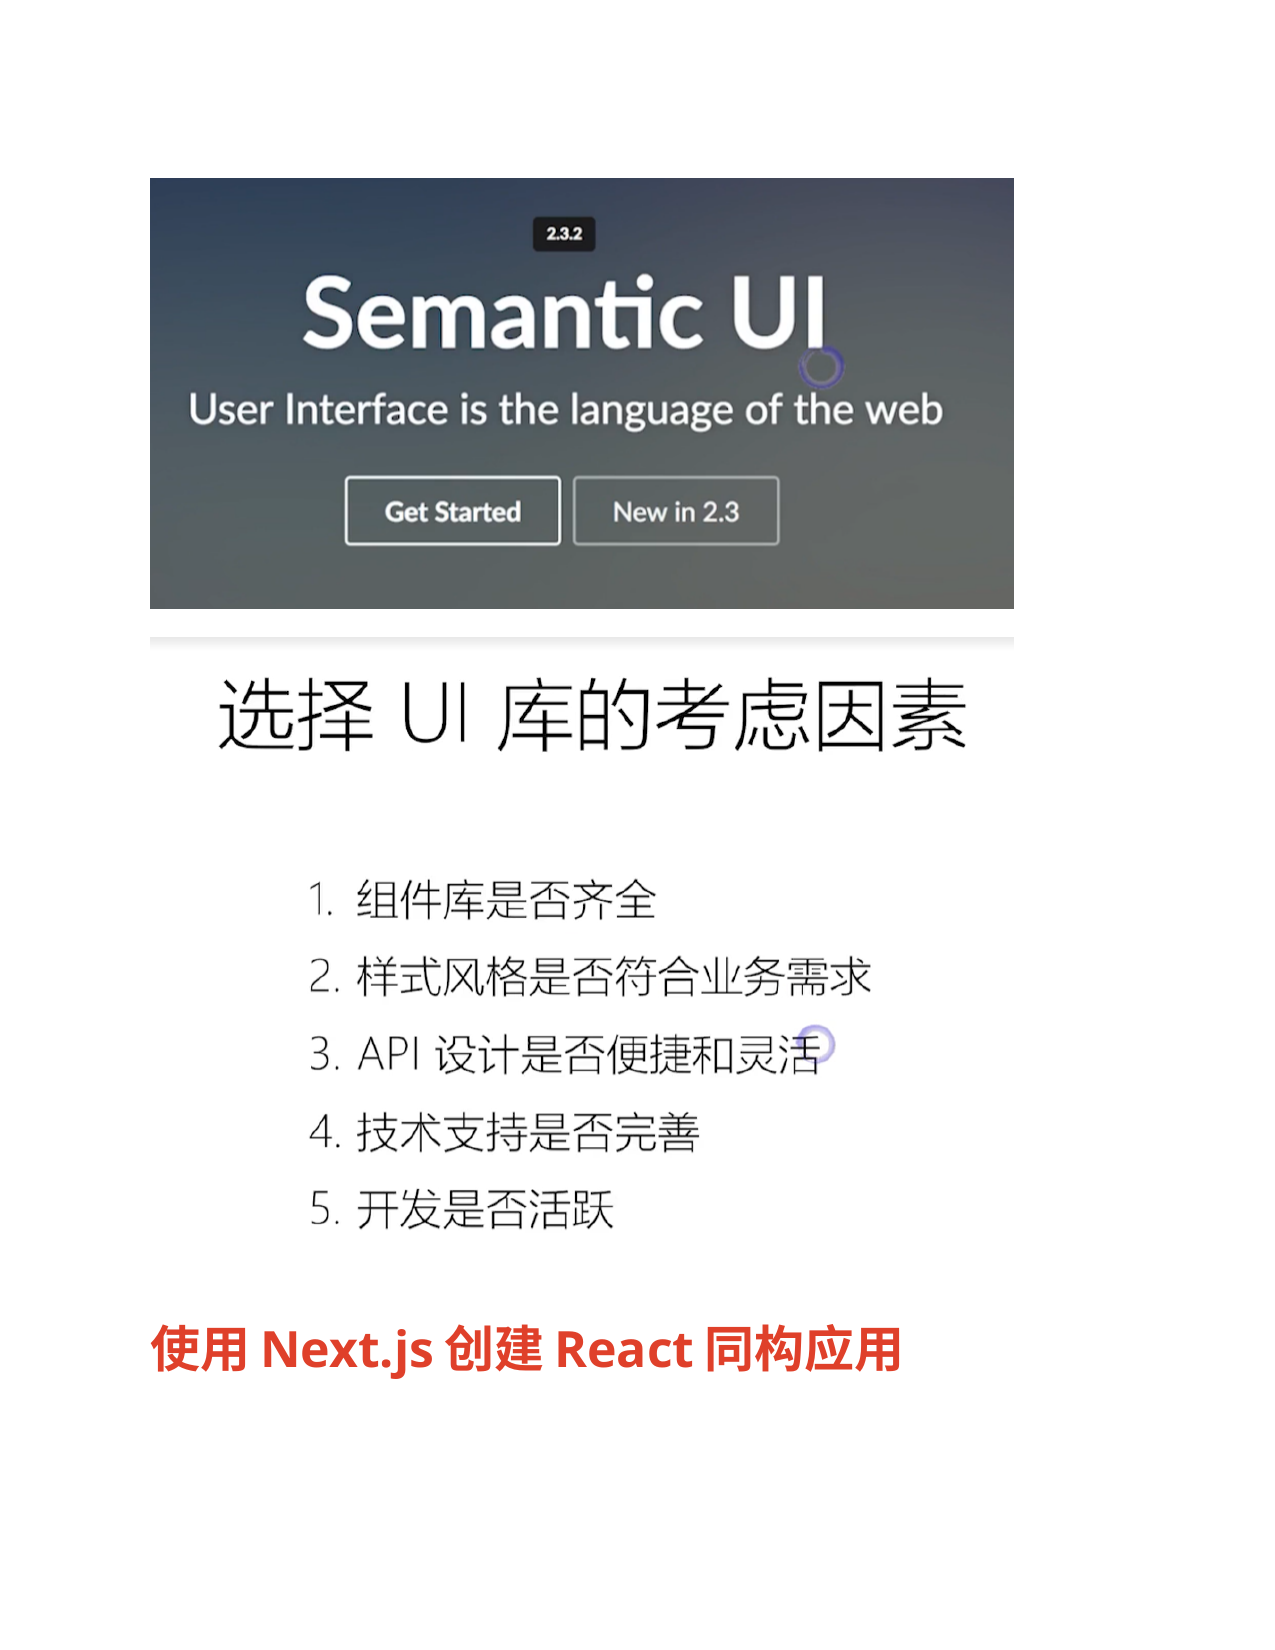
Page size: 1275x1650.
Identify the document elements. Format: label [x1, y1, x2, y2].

picture [150, 178, 1014, 609]
picture [150, 637, 1014, 1309]
